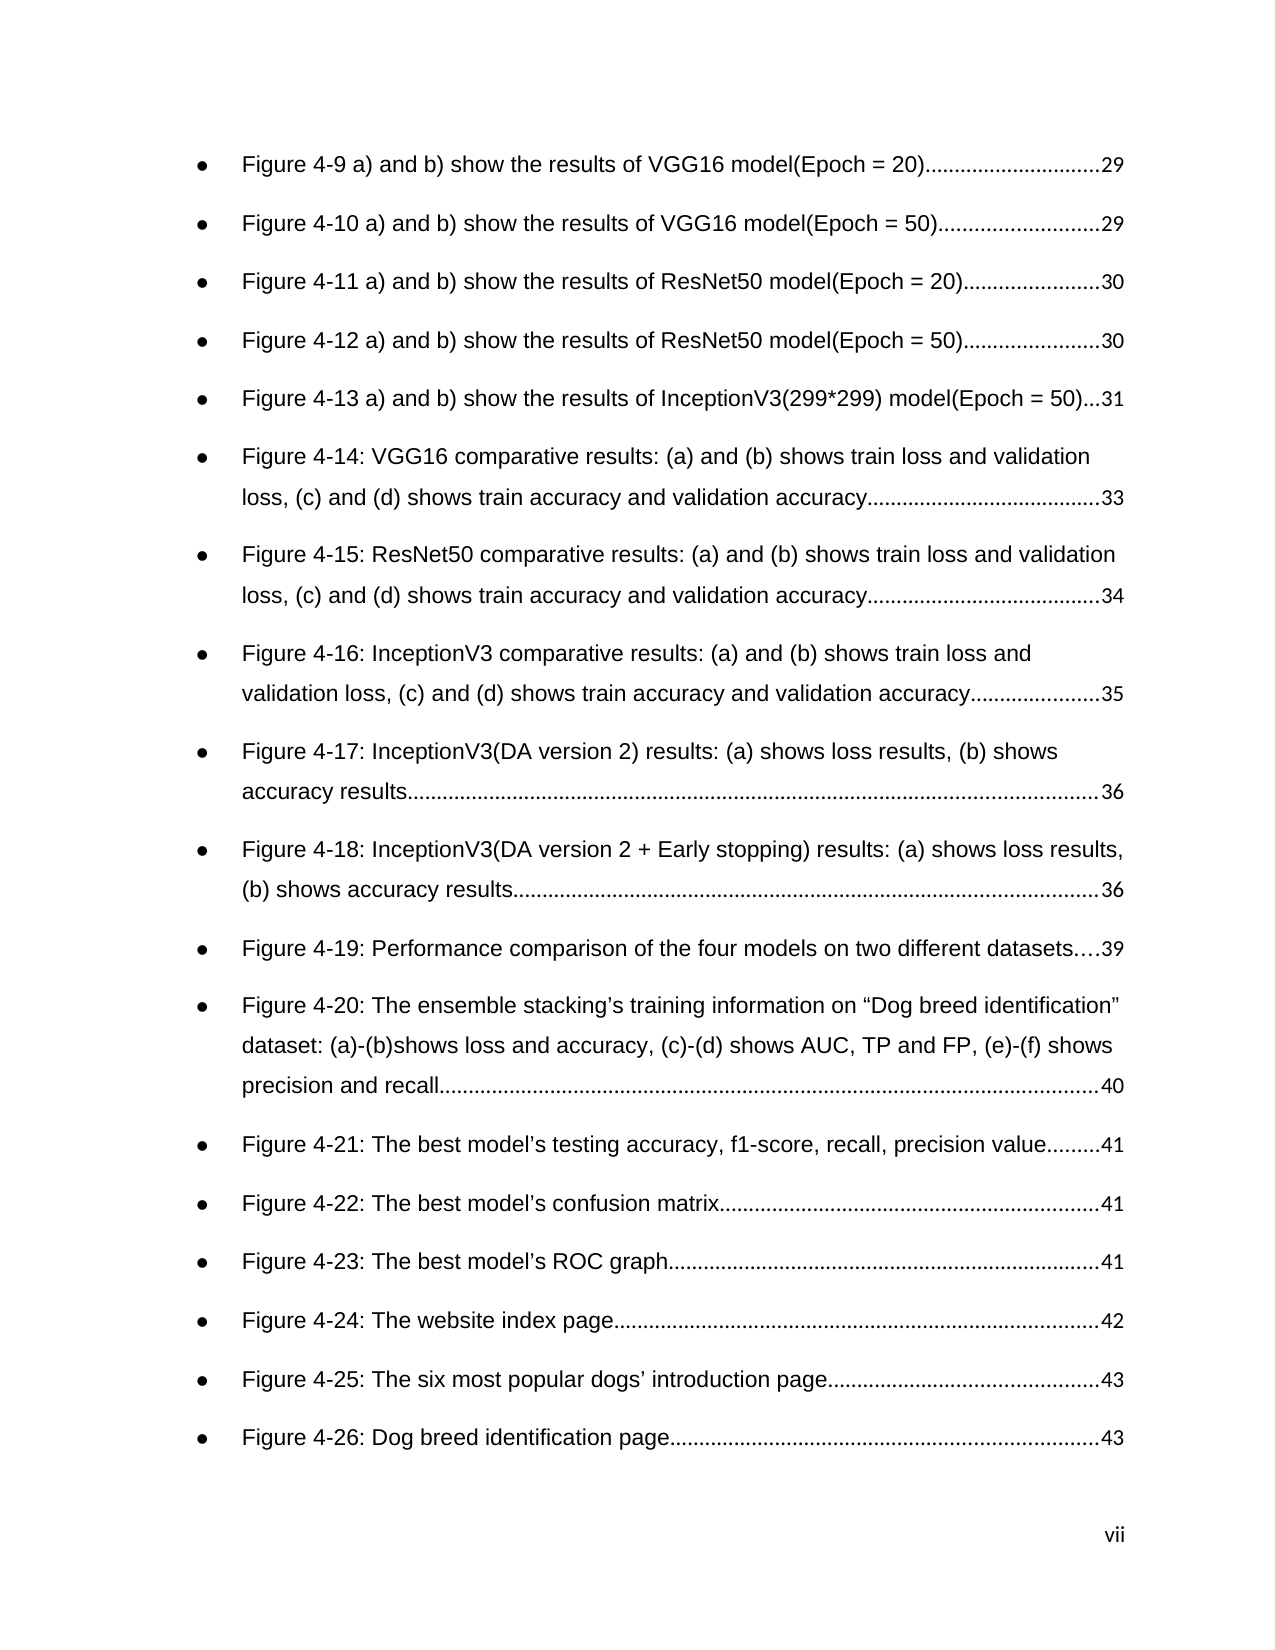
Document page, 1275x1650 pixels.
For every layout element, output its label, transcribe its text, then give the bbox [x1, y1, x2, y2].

list Figure 4-14: VGG16 comparative results: (a) and (b) shows train loss and validation loss, (c) and (d) shows train accuracy and validation accuracy 33 [196, 443, 1125, 511]
list Figure 4-19: Performance comparison of the four models on two different datasets 39 [196, 934, 1125, 962]
list Figure 4-10 a) and b) show the results of VGG16 model(Epoch = 50) 29 [196, 209, 1125, 237]
list Figure 4-9 a) and b) show the results of VGG16 model(Epoch = 20) 29 [196, 150, 1125, 178]
list Figure 4-17: InceptionV3(DA version 2) results: (a) shows loss results, (b) shows accuracy results 36 [196, 738, 1125, 805]
list Figure 4-11 a) and b) show the results of ResNet50 model(Epoch = 20) 30 [196, 267, 1125, 295]
list Figure 4-13 a) and b) show the results of InceptionV3(299*299) model(Epoch = 50) 31 [196, 384, 1125, 413]
list Figure 4-21: The best model’s testing accuracy, f1-score, recall, precision value 41 [196, 1130, 1125, 1158]
list Figure 4-26: Dog breed identification page 43 [196, 1423, 1125, 1451]
list Figure 4-16: InceptionV3 comparative results: (a) and (b) shows train loss and validation loss, (c) and (d) shows train accuracy and validation accuracy 35 [196, 639, 1125, 707]
list Figure 4-22: The best model’s confusion matrix 41 [196, 1189, 1125, 1217]
list Figure 4-24: The website index page 42 [196, 1306, 1125, 1334]
list Figure 4-20: The ensemble stacking’s training information on “Dog breed identification” dataset: (a)-(b)shows loss and accuracy, (c)-(d) shows AUC, TP and FP, (e)-(f) shows precision and recall 40 [196, 992, 1125, 1099]
list Figure 4-12 a) and b) show the results of ResNet50 model(Epoch = 50) 30 [196, 326, 1125, 354]
list Figure 4-15: ResNet50 comparative results: (a) and (b) shows train loss and validation loss, (c) and (d) shows train accuracy and validation accuracy 34 [196, 541, 1125, 609]
list Figure 4-18: InceptionV3(DA version 2 + Early stopping) results: (a) shows loss results, (b) shows accuracy results 36 [196, 836, 1125, 903]
list Figure 4-25: The six most popular dogs’ introduction page 43 [196, 1365, 1125, 1393]
list Figure 4-23: The best model’s ROC graph 41 [196, 1247, 1125, 1275]
